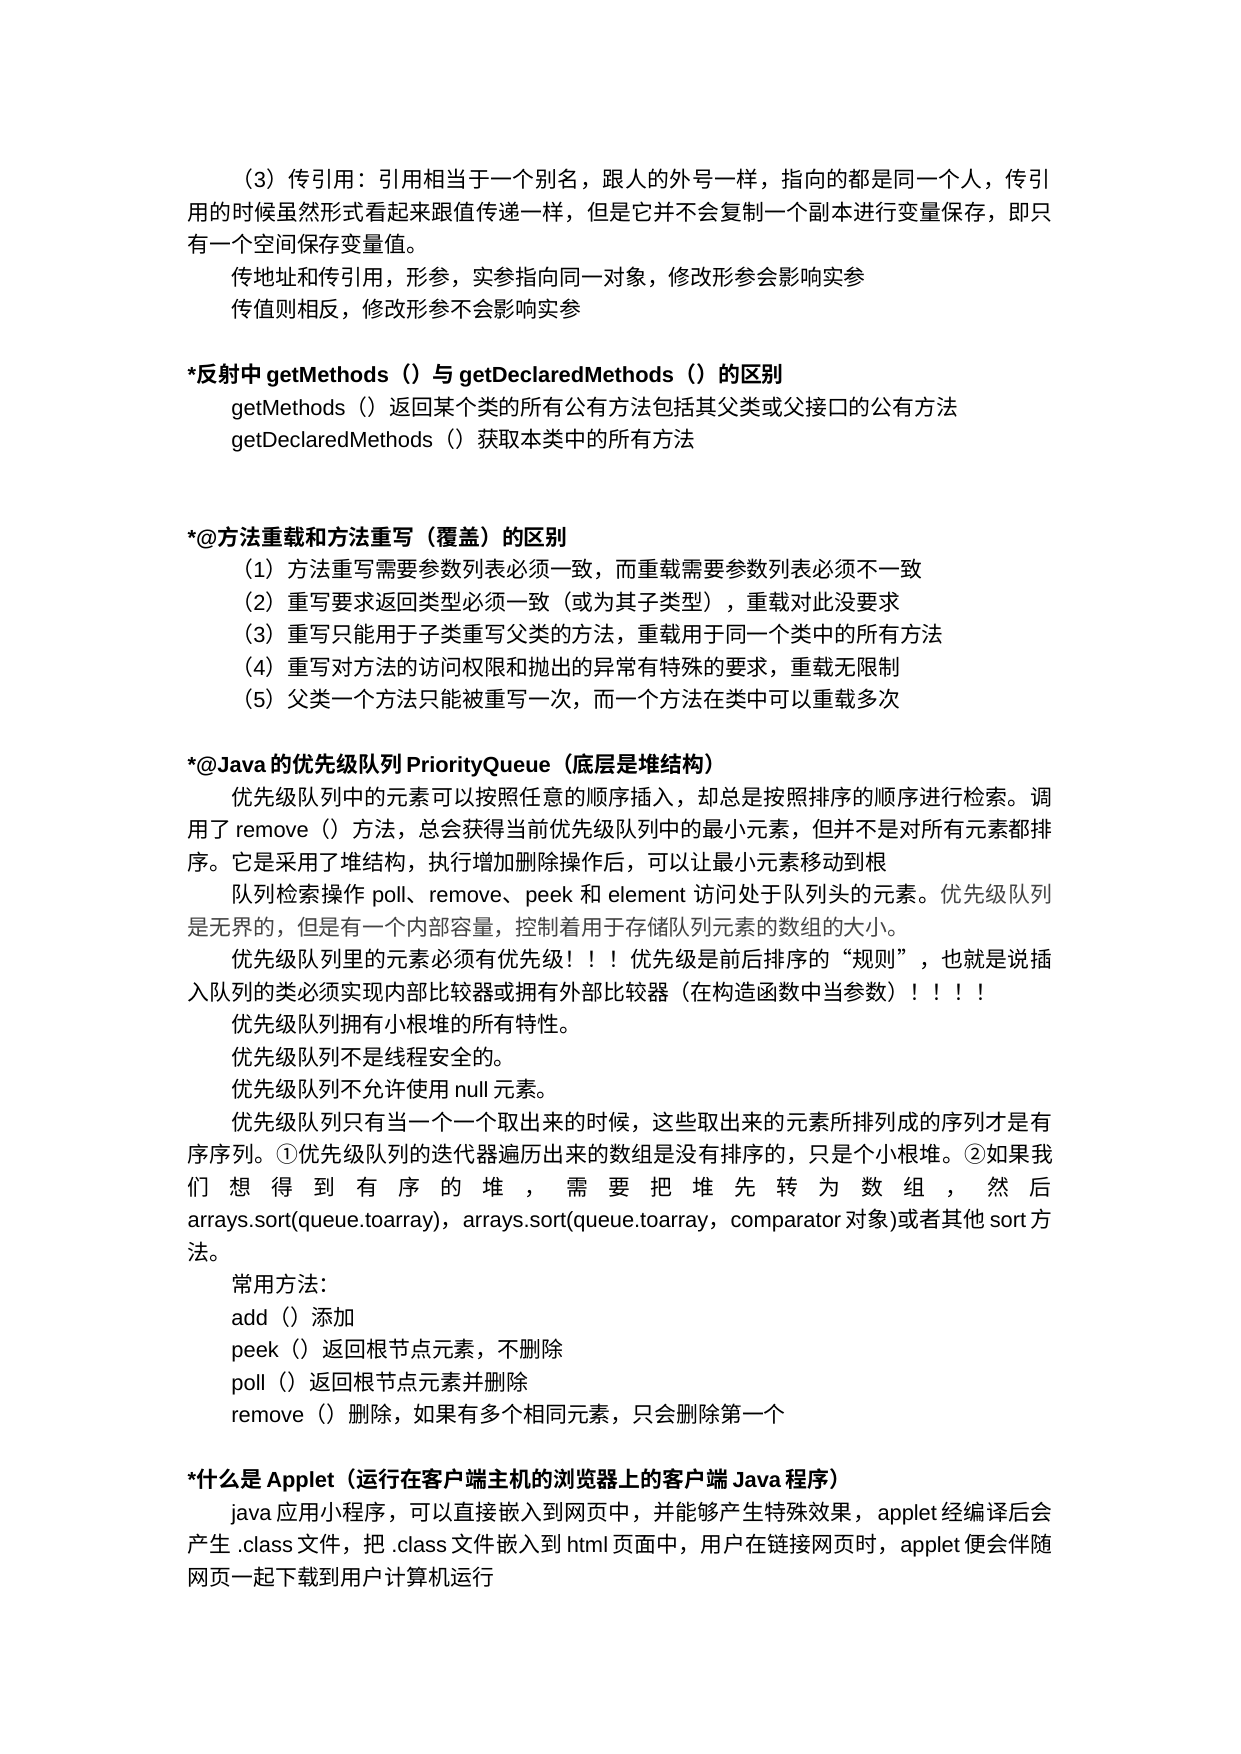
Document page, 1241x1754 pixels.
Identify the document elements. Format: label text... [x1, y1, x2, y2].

text 队列检索操作 poll、remove、peek 和 element 访问处于队列头的元素。优先级队列是无界的，但是有一个内部容量，控制着用于存储队列元素的数组的大小。 [187, 877, 1053, 942]
text 常用方法： [187, 1267, 1053, 1299]
text remove（）删除，如果有多个相同元素，只会删除第一个 [187, 1397, 1053, 1429]
text *@方法重载和方法重写（覆盖）的区别 [187, 519, 1053, 552]
text java应用小程序，可以直接嵌入到网页中，并能够产生特殊效果，applet经编译后会产生 .class文件，把 .class文件嵌入到html页面中，用户在链接网页时，applet便会伴随网页一起下载到用户计算机运行 [187, 1494, 1053, 1592]
text （1）方法重写需要参数列表必须一致，而重载需要参数列表必须不一致 [187, 552, 1053, 584]
text getMethods（）返回某个类的所有公有方法包括其父类或父接口的公有方法 [187, 389, 1053, 422]
text （4）重写对方法的访问权限和抛出的异常有特殊的要求，重载无限制 [187, 649, 1053, 682]
text （3）重写只能用于子类重写父类的方法，重载用于同一个类中的所有方法 [187, 617, 1053, 649]
text 优先级队列不允许使用null元素。 [187, 1072, 1053, 1104]
text peek（）返回根节点元素，不删除 [187, 1332, 1053, 1364]
text poll（）返回根节点元素并删除 [187, 1364, 1053, 1397]
text 优先级队列只有当一个一个取出来的时候，这些取出来的元素所排列成的序列才是有序序列。①优先级队列的迭代器遍历出来的数组是没有排序的，只是个小根堆。②如果我们想得到有序的堆，需要把堆先转为数组，然后arrays.sort(queue.toarray)，arrays.sort(queue.toarray，comparator对象)或者其他sort方法。 [187, 1104, 1053, 1267]
text *什么是Applet（运行在客户端主机的浏览器上的客户端Java程序） [187, 1462, 1053, 1494]
text add（）添加 [187, 1299, 1053, 1332]
text *反射中getMethods（）与getDeclaredMethods（）的区别 [187, 357, 1053, 389]
text 优先级队列中的元素可以按照任意的顺序插入，却总是按照排序的顺序进行检索。调用了remove（）方法，总会获得当前优先级队列中的最小元素，但并不是对所有元素都排序。它是采用了堆结构，执行增加删除操作后，可以让最小元素移动到根 [187, 779, 1053, 877]
text getDeclaredMethods（）获取本类中的所有方法 [187, 422, 1053, 454]
text （5）父类一个方法只能被重写一次，而一个方法在类中可以重载多次 [187, 682, 1053, 714]
text 优先级队列里的元素必须有优先级！！！优先级是前后排序的“规则”，也就是说插入队列的类必须实现内部比较器或拥有外部比较器（在构造函数中当参数）！！！！ [187, 942, 1053, 1007]
text 优先级队列不是线程安全的。 [187, 1039, 1053, 1072]
text 传值则相反，修改形参不会影响实参 [187, 292, 1053, 324]
text （3）传引用：引用相当于一个别名，跟人的外号一样，指向的都是同一个人，传引用的时候虽然形式看起来跟值传递一样，但是它并不会复制一个副本进行变量保存，即只有一个空间保存变量值。 [187, 162, 1053, 259]
text （2）重写要求返回类型必须一致（或为其子类型），重载对此没要求 [187, 584, 1053, 617]
text *@Java的优先级队列PriorityQueue（底层是堆结构） [187, 747, 1053, 779]
text 传地址和传引用，形参，实参指向同一对象，修改形参会影响实参 [187, 259, 1053, 292]
text 优先级队列拥有小根堆的所有特性。 [187, 1007, 1053, 1039]
